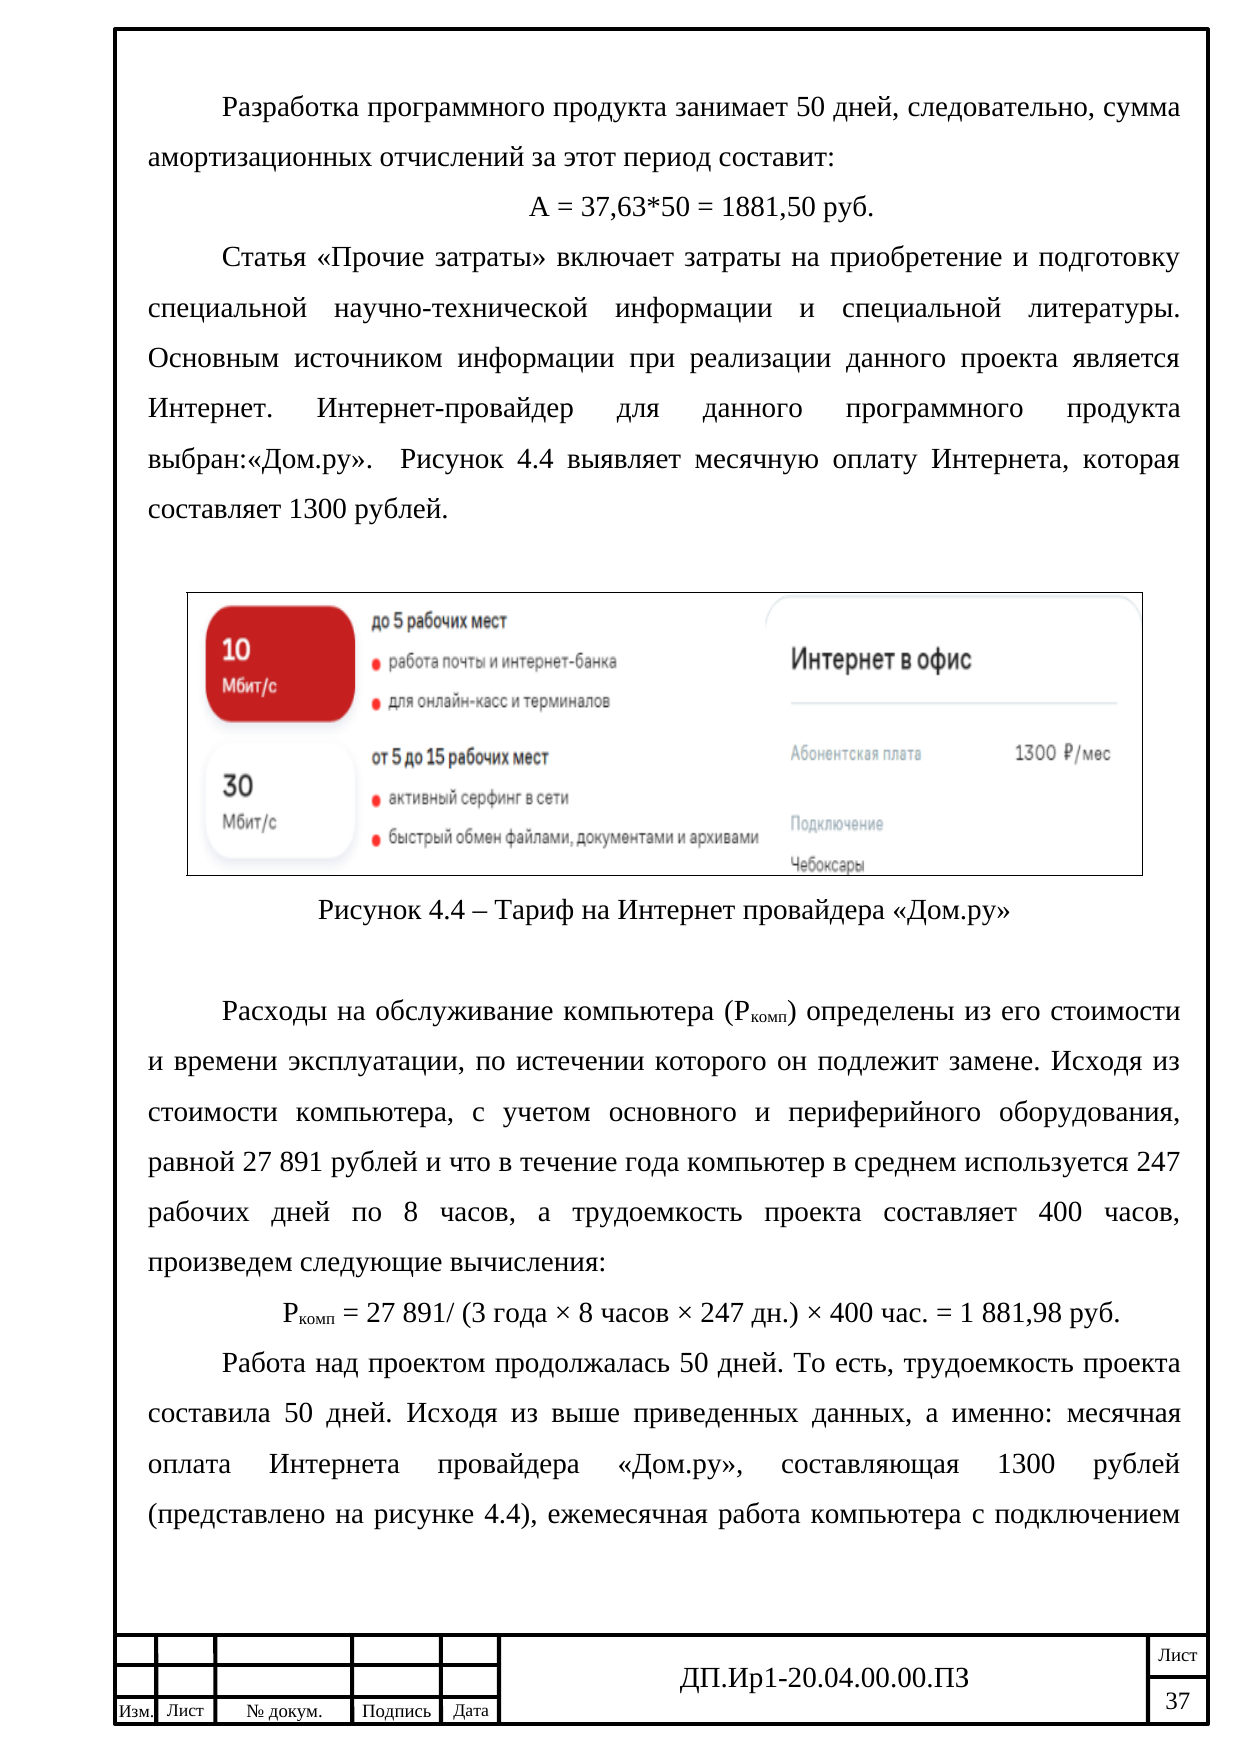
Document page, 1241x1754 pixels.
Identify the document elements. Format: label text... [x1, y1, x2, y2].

text Разработка программного продукта занимает 50 дней, следовательно, сумма амортизационных отчислений за этот период составит: [148, 89, 1181, 172]
text Ркомп = 27 891/ (3 года × 8 часов × 247 дн.) × 400 час. = 1 881,98 руб. [148, 1295, 1181, 1328]
text Рисунок 4.4 – Тариф на Интернет провайдера «Дом.ру» [148, 892, 1181, 926]
text A = 37,63*50 = 1881,50 руб. [148, 189, 1181, 223]
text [148, 1345, 1181, 1530]
text Статья «Прочие затраты» включает затраты на приобретение и подготовку специальной научно-технической информации и специальной литературы. Основным источником информации при реализации данного проекта является Интернет. Интернет-провайдер для данного программного продукта выбран:«Дом.ру». Рисунок 4.4 выявляет месячную оплату Интернета, которая составляет 1300 рублей. [148, 239, 1181, 525]
text Расходы на обслуживание компьютера (Ркомп) определены из его стоимости и времени эксплуатации, по истечении которого он подлежит замене. Исходя из стоимости компьютера, с учетом основного и периферийного оборудования, равной 27 891 рублей и что в течение года компьютер в среднем используется 247 рабочих дней по 8 часов, а трудоемкость проекта составляет 400 часов, произведем следующие вычисления: [148, 993, 1181, 1278]
picture [188, 593, 1142, 875]
